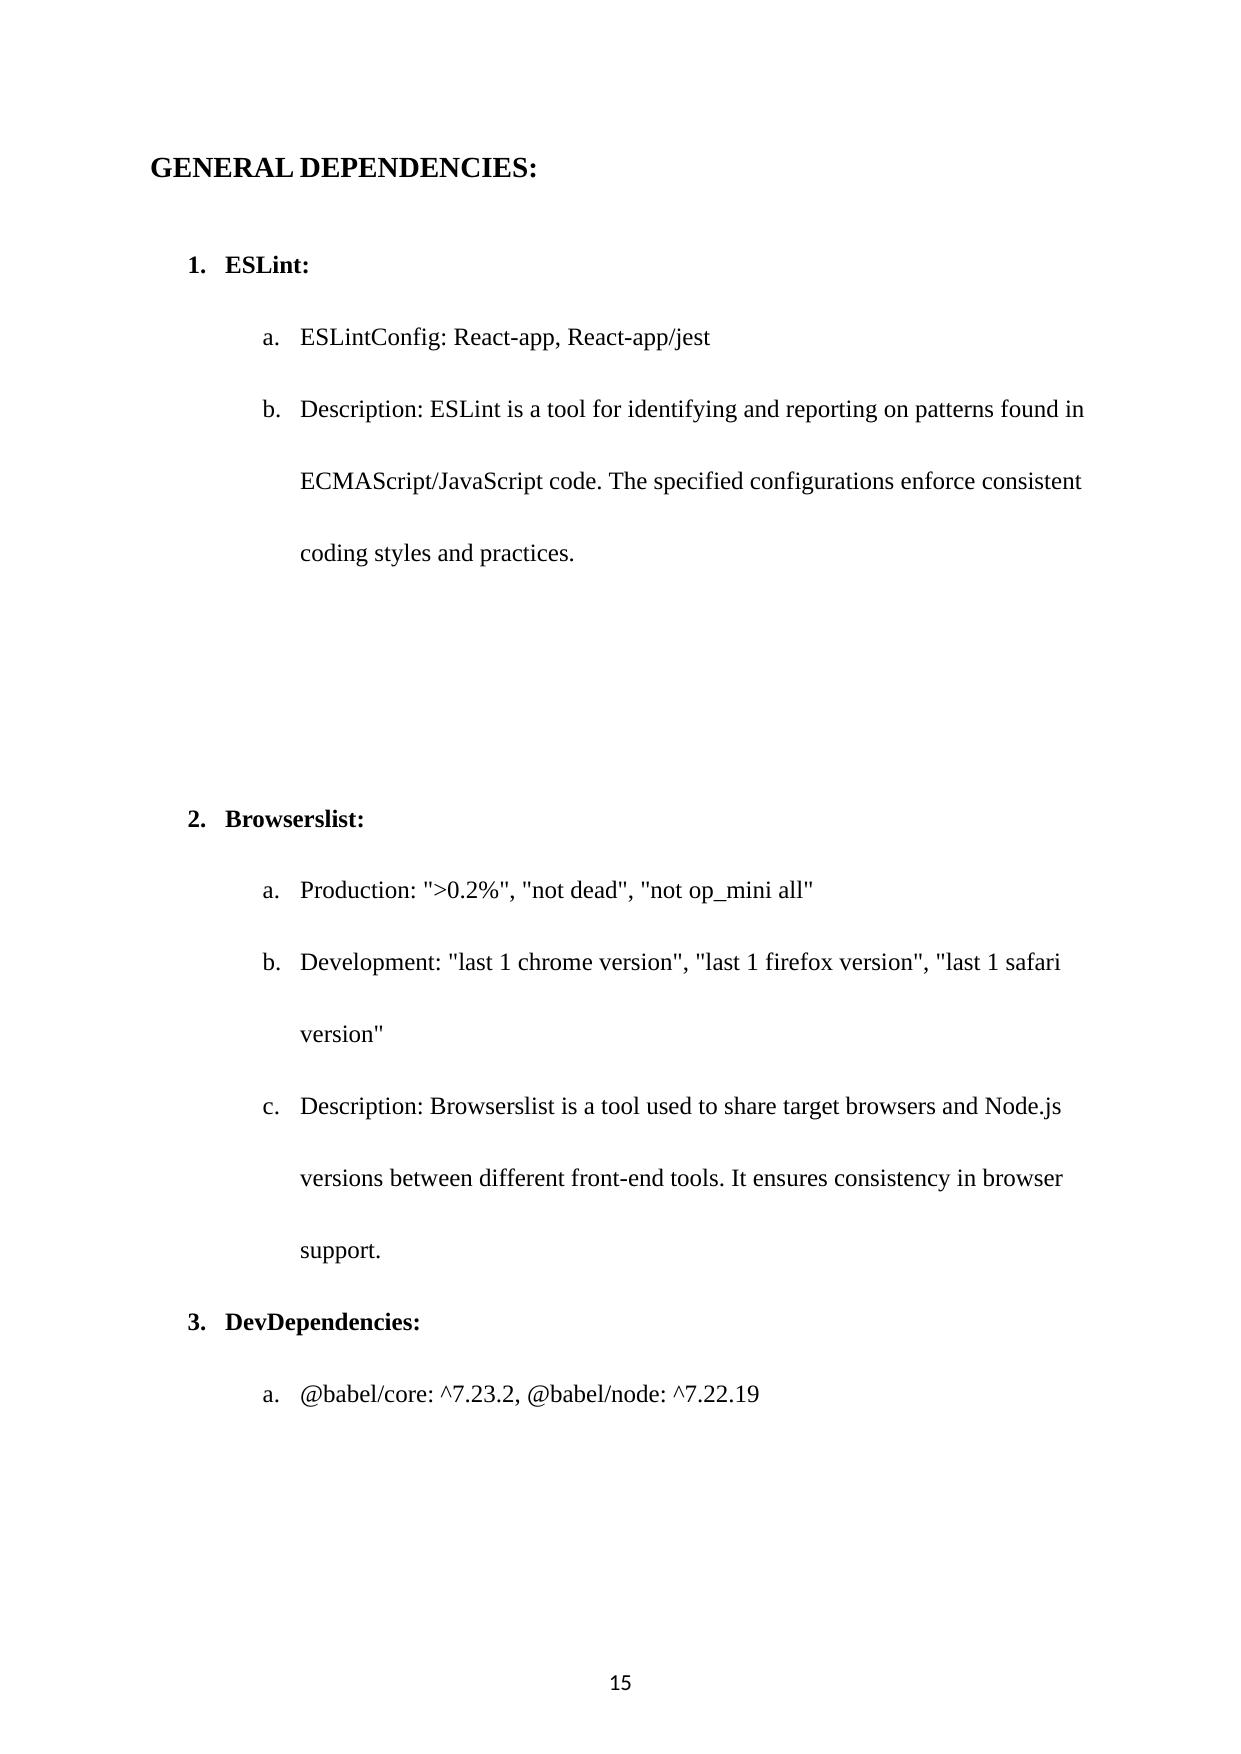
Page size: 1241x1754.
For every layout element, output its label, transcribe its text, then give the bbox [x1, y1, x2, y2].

list Production: ">0.2%", "not dead", "not op_mini all" [262, 876, 1090, 904]
list DevDependencies: [187, 1307, 1090, 1336]
list Browserslist: [187, 804, 1090, 832]
list Description: Browserslist is a tool used to share target browsers and Node.js versions between different front-end tools. It ensures consistency in browser support. [262, 1091, 1090, 1264]
list ESLint: [187, 251, 1090, 279]
text GENERAL DEPENDENCIES: [150, 150, 1090, 183]
list Description: ESLint is a tool for identifying and reporting on patterns found in ECMAScript/JavaScript code. The specified configurations enforce consistent coding styles and practices. [262, 394, 1090, 567]
list Development: "last 1 chrome version", "last 1 firefox version", "last 1 safari version" [262, 947, 1090, 1048]
list ESLintConfig: React-app, React-app/jest [262, 322, 1090, 351]
list @babel/core: ^7.23.2, @babel/node: ^7.22.19 [262, 1379, 1090, 1407]
